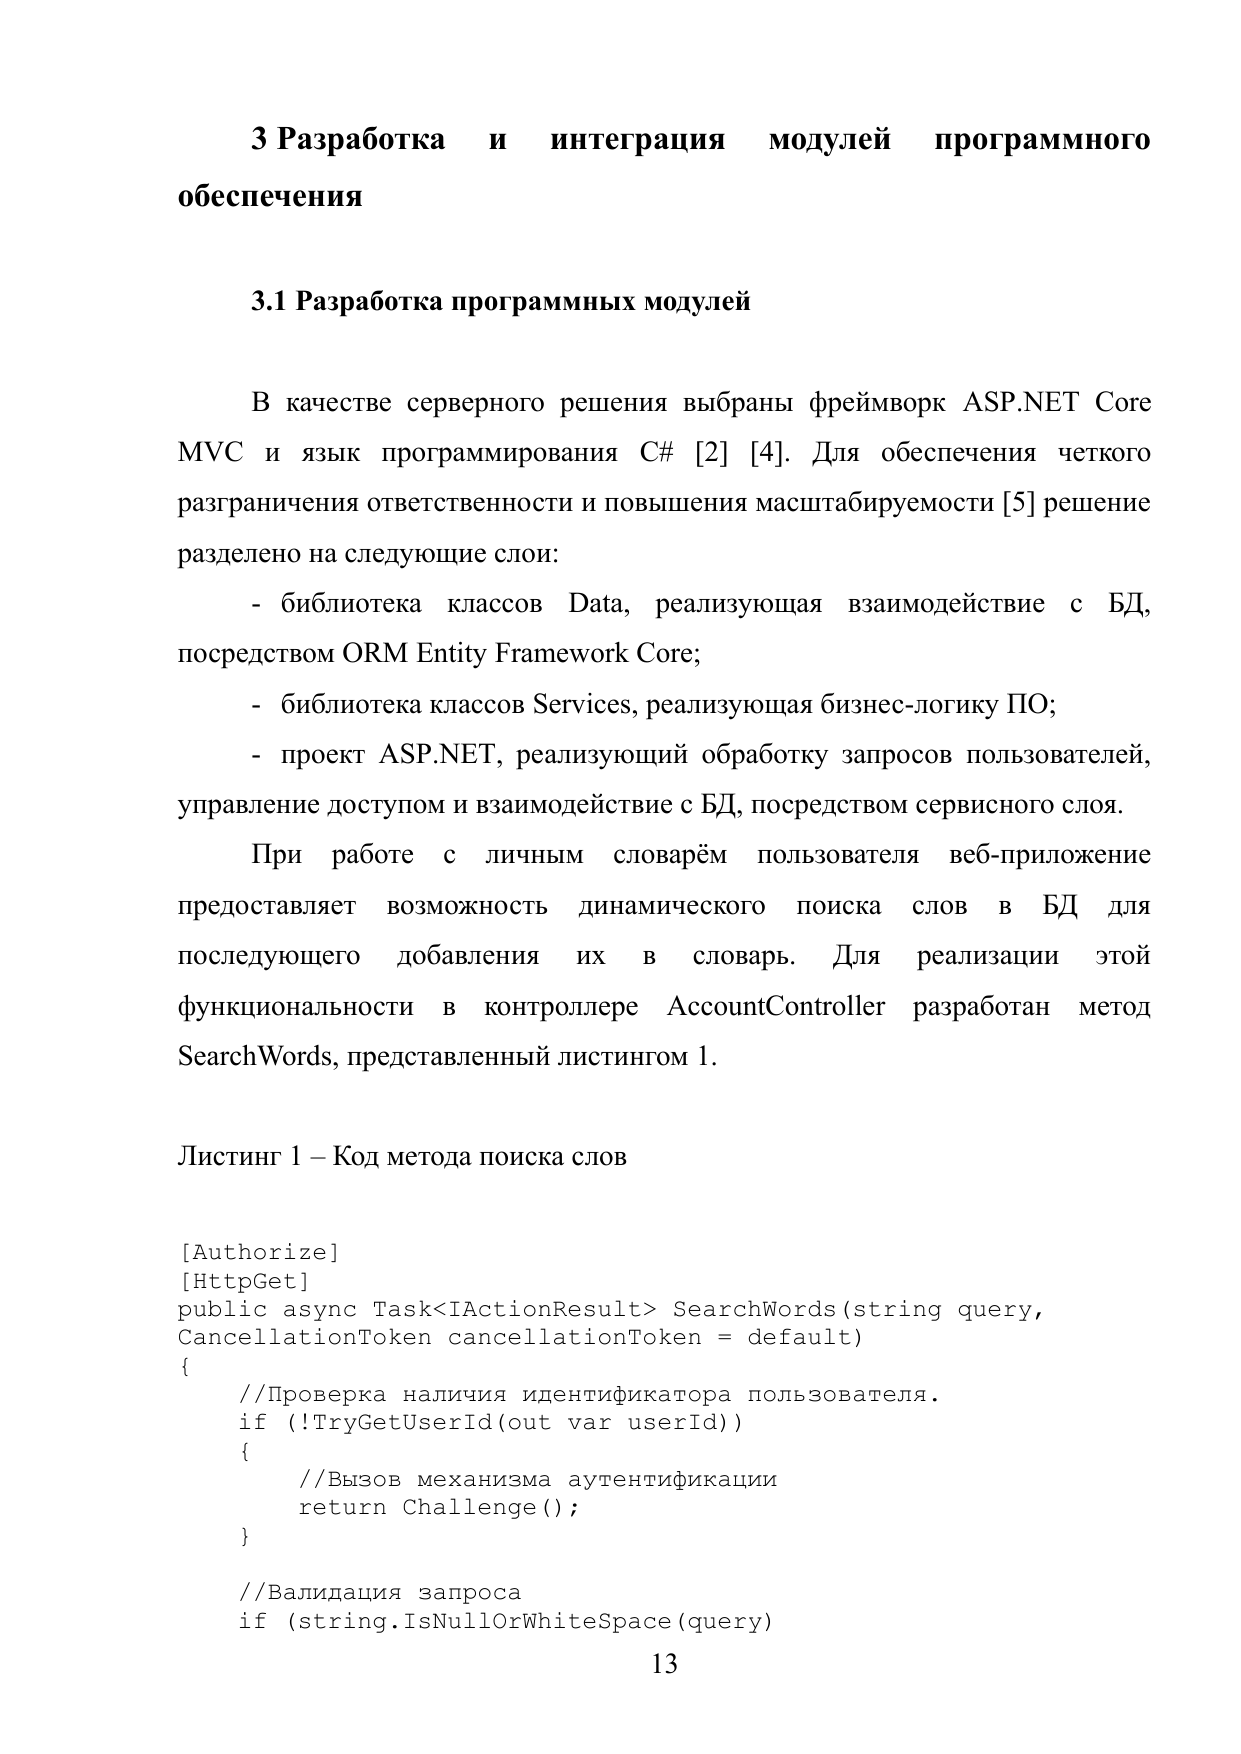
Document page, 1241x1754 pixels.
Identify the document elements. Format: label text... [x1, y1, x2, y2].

text if (string.IsNullOrWhiteSpace(query) [177, 1607, 1152, 1636]
text При работе с личным словарём пользователя веб-приложение предоставляет возможность динамического поиска слов в БД для последующего добавления их в словарь. Для реализации этой функциональности в контроллере AccountController разработан метод SearchWords, представленный листингом 1. [177, 837, 1152, 1071]
subtitle Разработка и интеграция модулей программного обеспечения [177, 118, 1152, 214]
subtitle Разработка программных модулей [177, 283, 1152, 317]
text public async Task<IActionResult> SearchWords(string query, CancellationToken cancellationToken = default) [177, 1296, 1152, 1352]
text библиотека классов Services, реализующая бизнес-логику ПО; [177, 686, 1152, 719]
text библиотека классов Data, реализующая взаимодействие с БД, посредством ORM Entity Framework Core; [177, 585, 1152, 669]
text Листинг 1 – Код метода поиска слов [177, 1138, 1152, 1172]
text if (!TryGetUserId(out var userId)) [177, 1409, 1152, 1437]
text } [177, 1522, 1152, 1551]
text [HttpGet] [177, 1267, 1152, 1296]
text проект ASP.NET, реализующий обработку запросов пользователей, управление доступом и взаимодействие с БД, посредством сервисного слоя. [177, 736, 1152, 820]
text //Проверка наличия идентификатора пользователя. [177, 1381, 1152, 1409]
text return Challenge(); [177, 1494, 1152, 1522]
text //Вызов механизма аутентификации [177, 1466, 1152, 1494]
text В качестве серверного решения выбраны фреймворк ASP.NET Core MVC и язык программирования C# [2] [4]. Для обеспечения четкого разграничения ответственности и повышения масштабируемости [5] решение разделено на следующие слои: [177, 384, 1152, 568]
text [Authorize] [177, 1239, 1152, 1267]
text { [177, 1352, 1152, 1381]
text //Валидация запроса [177, 1579, 1152, 1607]
text { [177, 1437, 1152, 1466]
